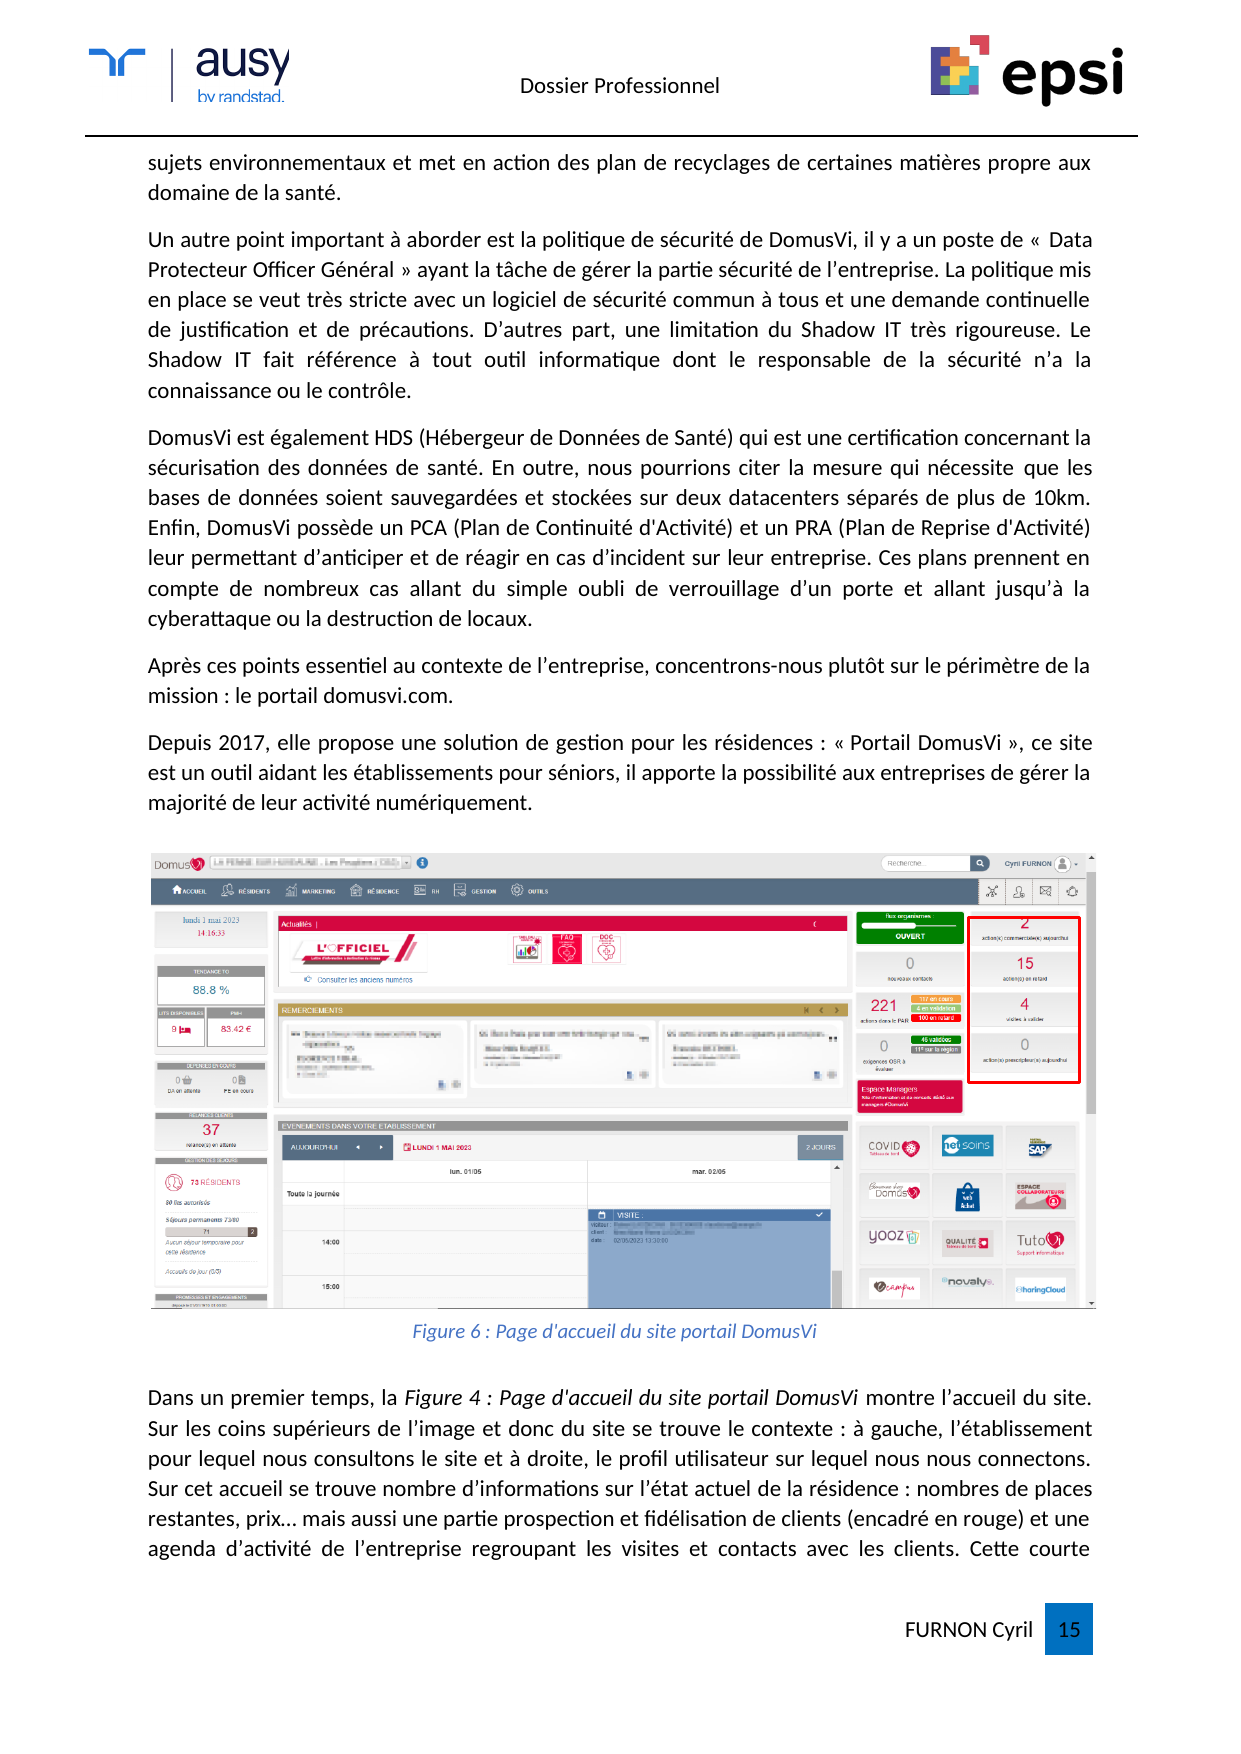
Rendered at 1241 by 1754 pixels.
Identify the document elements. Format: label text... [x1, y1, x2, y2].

text Un autre point important à aborder est la politique de sécurité de DomusVi, il y a un poste de « Data Protecteur Officer Général » ayant la tâche de gérer la partie sécurité de l’entreprise. La politique mis en place se veut très stricte avec un logiciel de sécurité commun à tous et une demande continuelle de justification et de précautions. D’autres part, une limitation du Shadow IT très rigoureuse. Le Shadow IT fait référence à tout outil informatique dont le responsable de la sécurité n’a la connaissance ou le contrôle. [148, 225, 1093, 404]
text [148, 148, 1093, 206]
text Après ces points essentiel au contexte de l’entreprise, concentrons-nous plutôt sur le périmètre de la mission : le portail domusvi.com. [148, 651, 1093, 709]
text DomusVi est également HDS (Hébergeur de Données de Santé) qui est une certification concernant la sécurisation des données de santé. En outre, nous pourrions citer la mesure qui nécessite que les bases de données soient sauvegardées et stockées sur deux datacenters séparés de plus de 10km. Enfin, DomusVi possède un PCA (Plan de Continuité d'Activité) et un PRA (Plan de Reprise d'Activité) leur permettant d’anticiper et de réagir en cas d’incident sur leur entreprise. Ces plans prennent en compte de nombreux cas allant du simple oubli de verrouillage d’un porte et allant jusqu’à la cyberattaque ou la destruction de locaux. [148, 423, 1093, 632]
picture [151, 853, 1097, 1309]
picture [88, 48, 289, 102]
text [148, 835, 1093, 1563]
text Depuis 2017, elle propose une solution de gestion pour les résidences : « Portail DomusVi », ce site est un outil aidant les établissements pour séniors, il apporte la possibilité aux entreprises de gérer la majorité de leur activité numériquement. [148, 728, 1093, 816]
